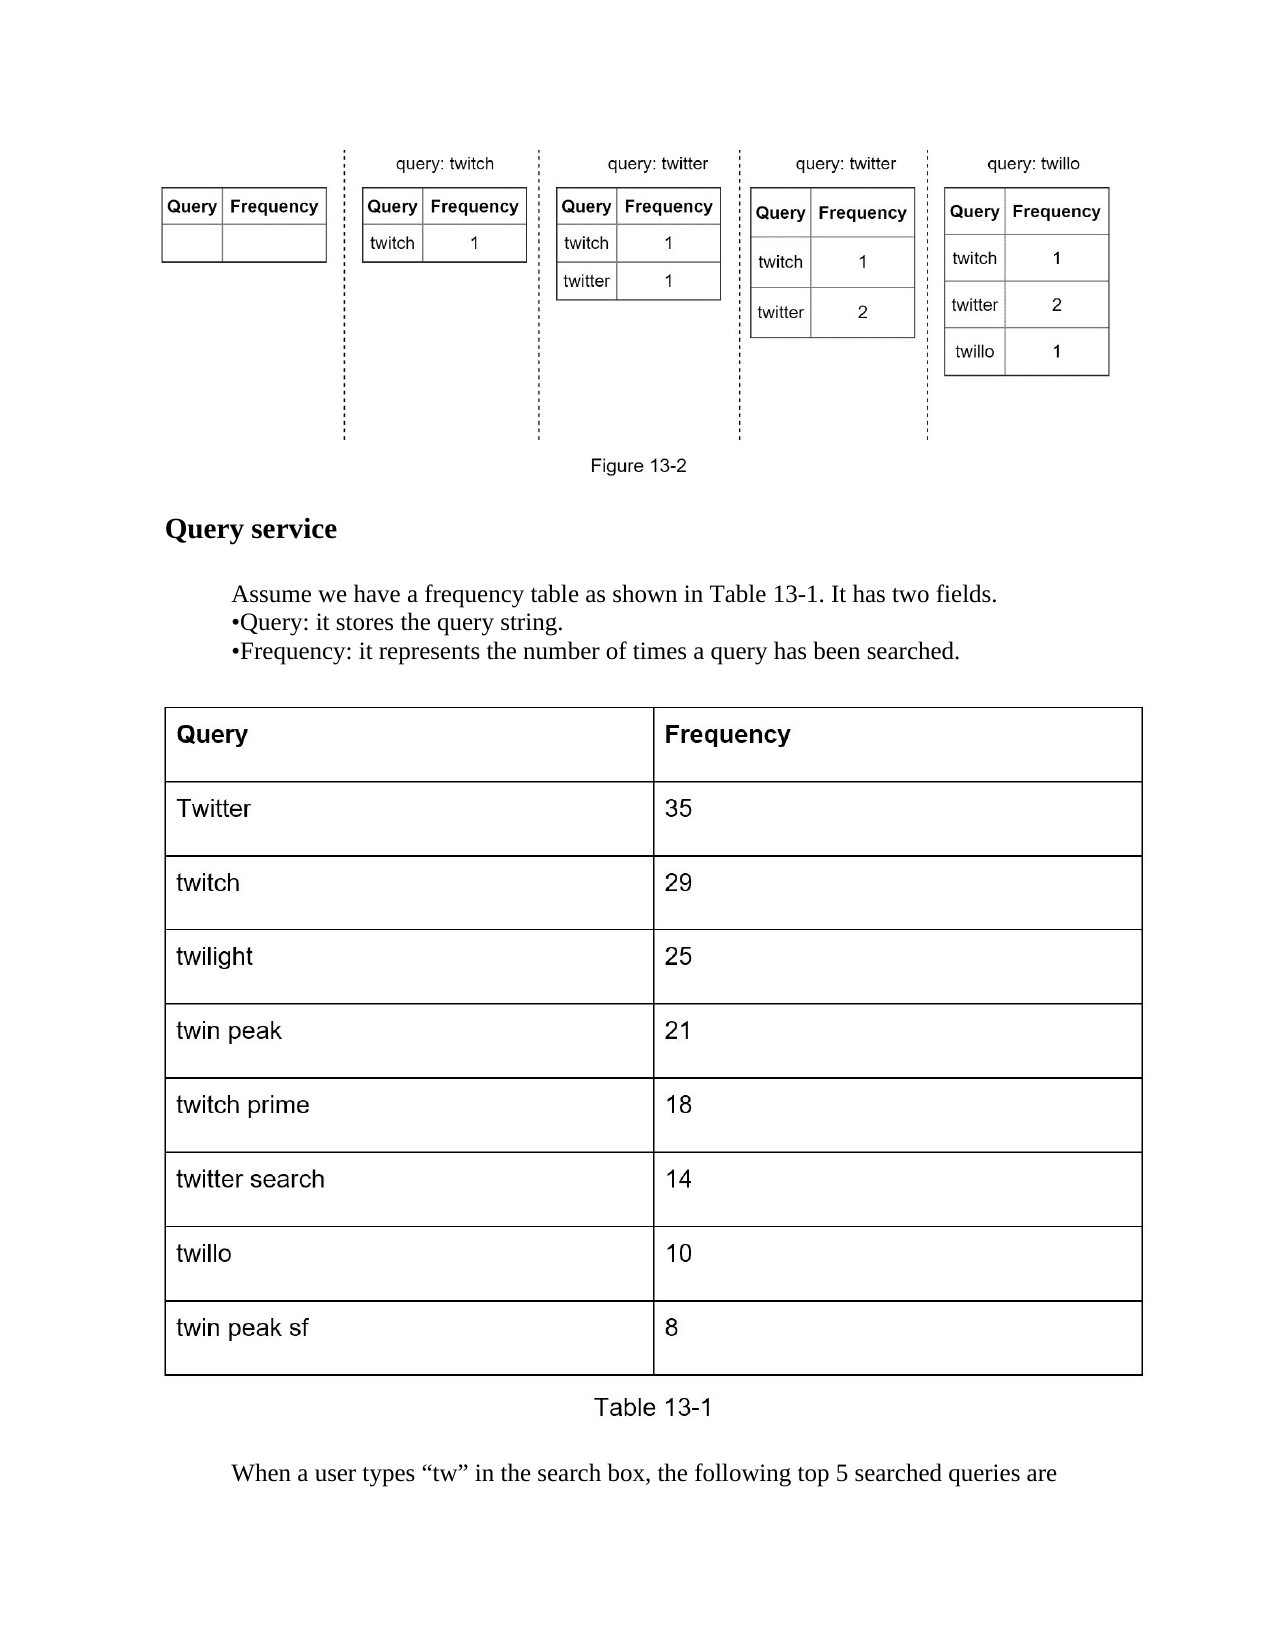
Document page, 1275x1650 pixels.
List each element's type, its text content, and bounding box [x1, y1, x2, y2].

subtitle Query service [150, 512, 1125, 545]
picture [150, 693, 1155, 1424]
text •Frequency: it represents the number of times a query has been searched. [150, 636, 1125, 665]
text •Query: it stores the query string. [150, 607, 1125, 636]
picture [150, 150, 1128, 478]
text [150, 1458, 1125, 1487]
text Assume we have a frequency table as shown in Table 13-1. It has two fields. [150, 579, 1125, 607]
